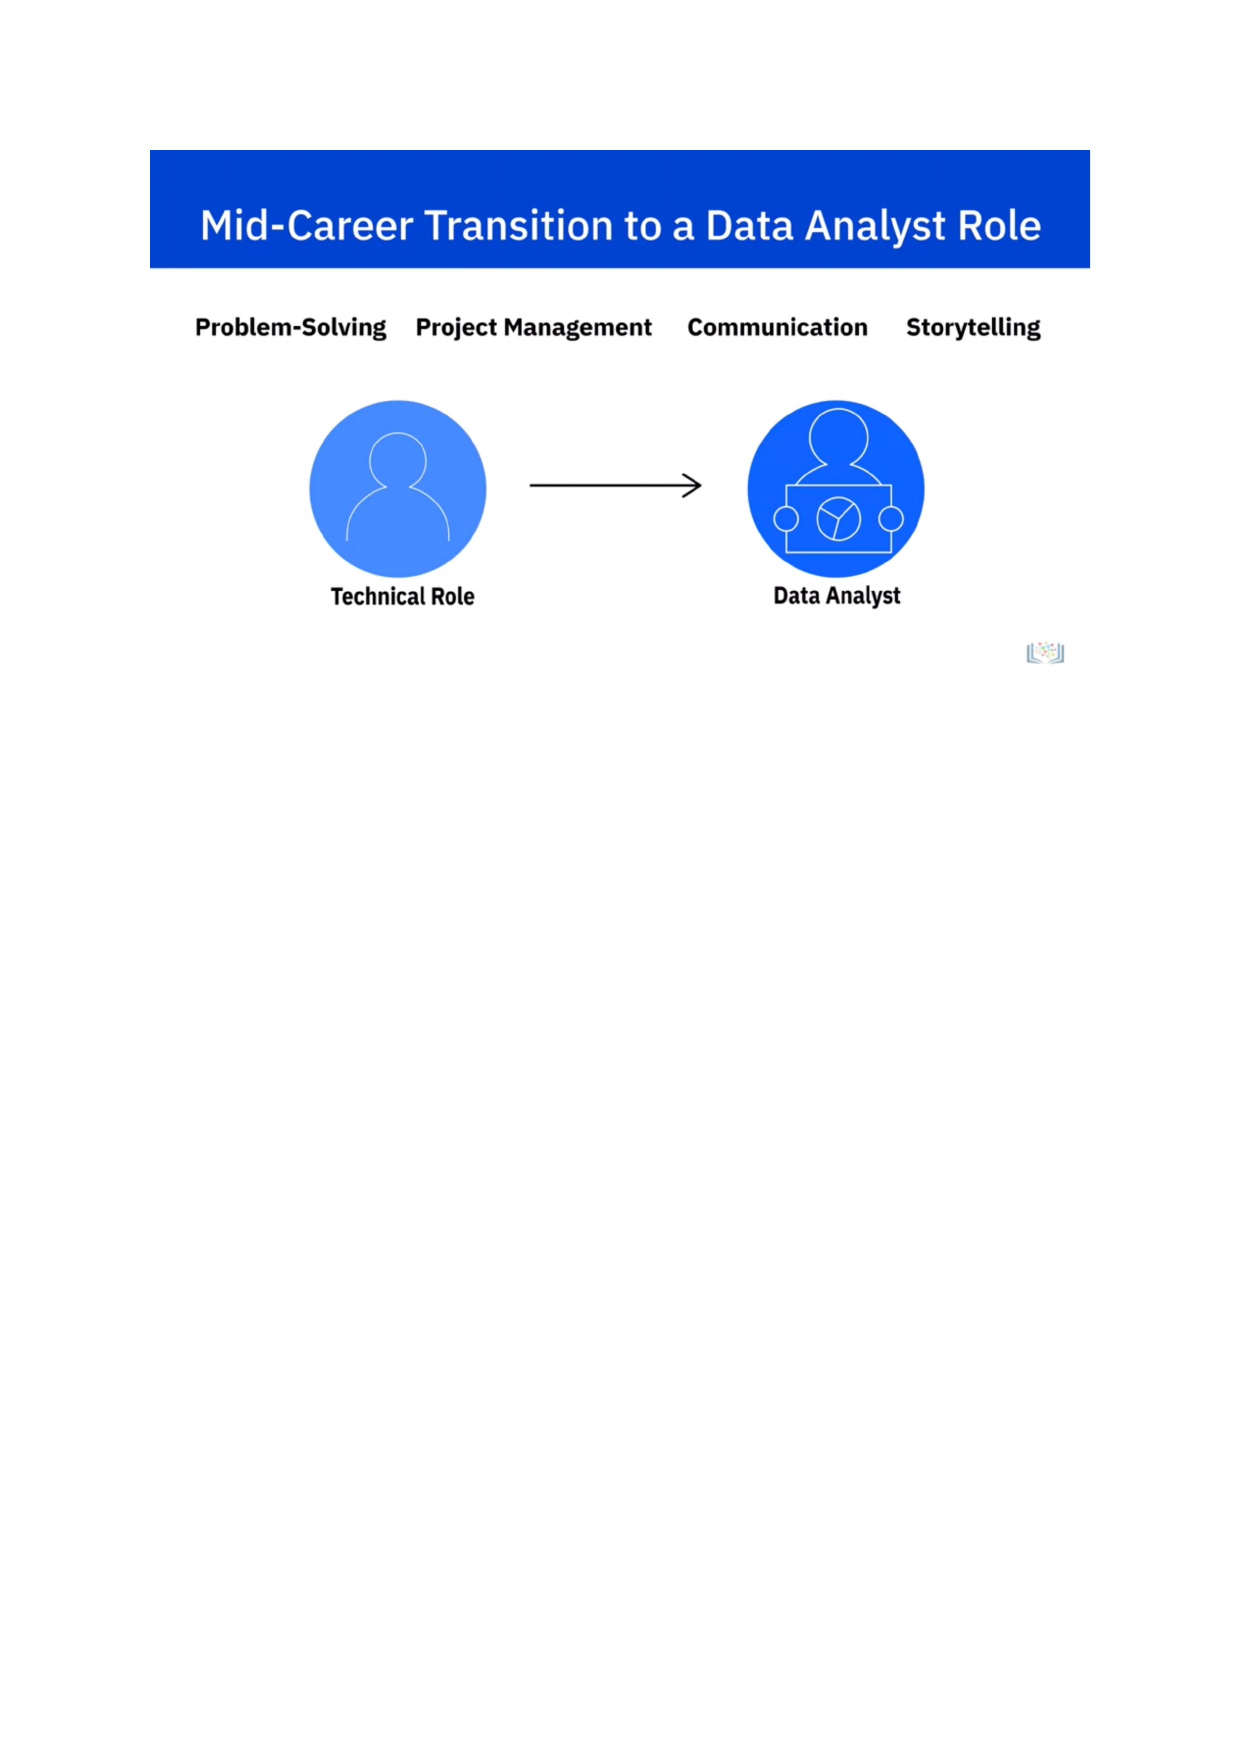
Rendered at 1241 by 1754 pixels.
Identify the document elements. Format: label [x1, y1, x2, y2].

picture [150, 150, 1091, 680]
